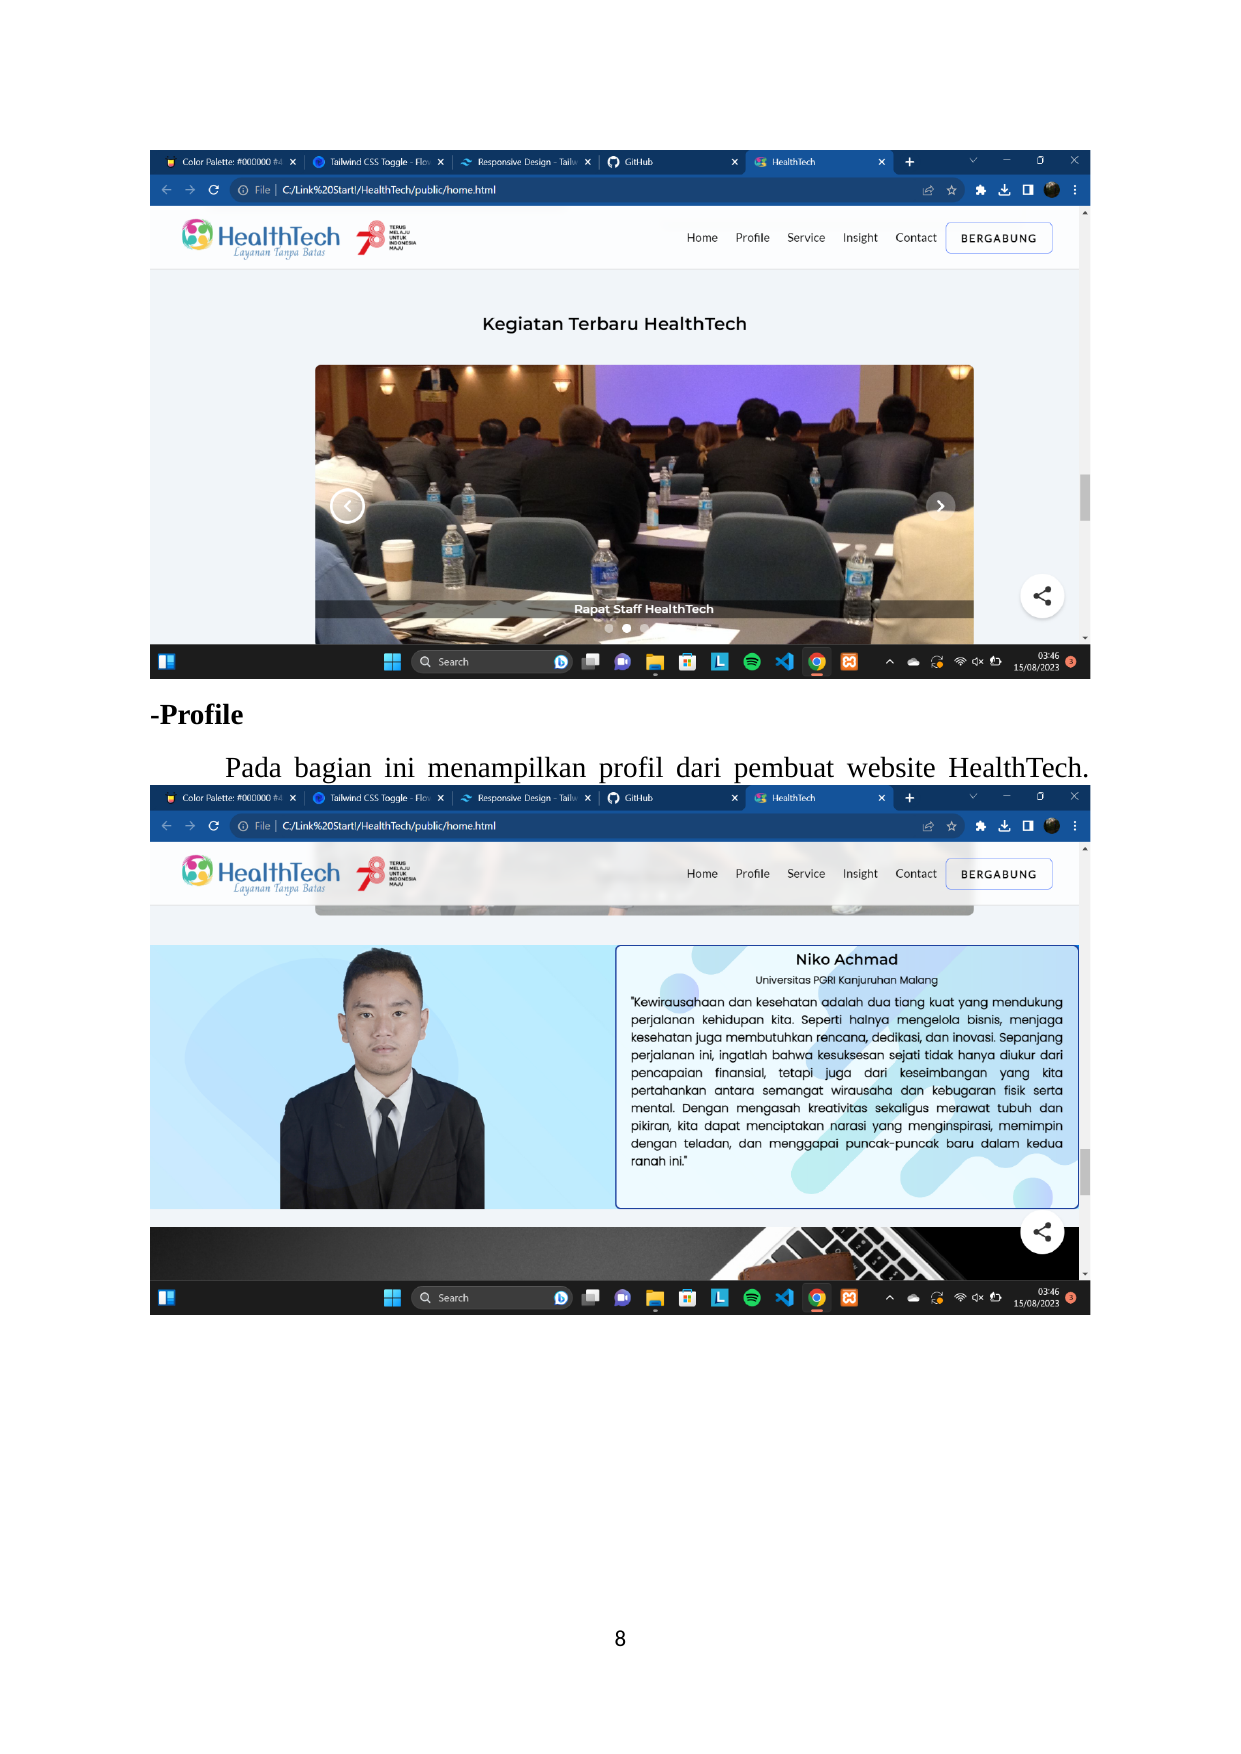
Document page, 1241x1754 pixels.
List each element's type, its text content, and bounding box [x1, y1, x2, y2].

text Pada bagian ini menampilkan profil dari pembuat website HealthTech. [150, 750, 1090, 785]
picture [150, 785, 1091, 1315]
text -Profile [150, 697, 1090, 731]
picture [150, 150, 1091, 679]
